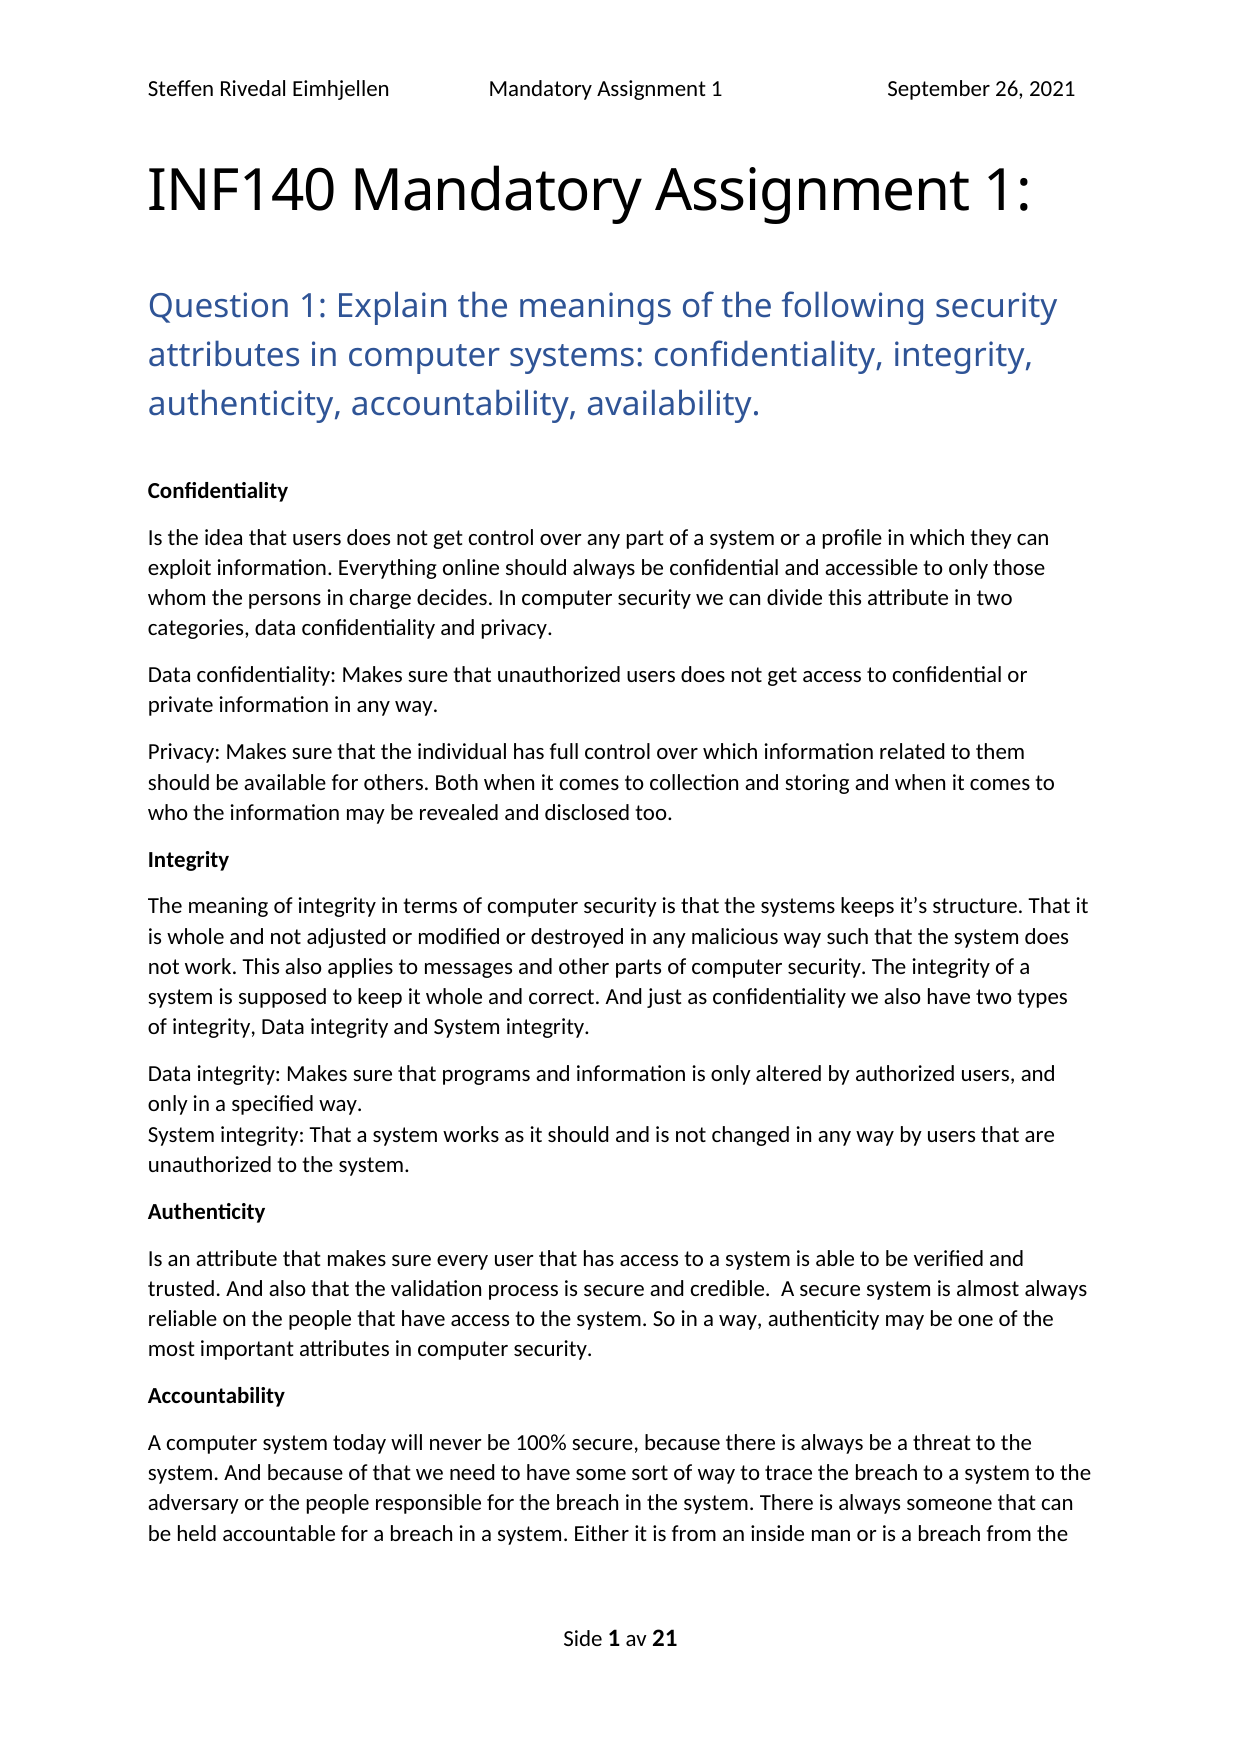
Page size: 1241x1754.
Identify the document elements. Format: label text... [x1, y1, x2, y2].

text Accountability [148, 1381, 1093, 1409]
text Confidentiality [148, 476, 1093, 504]
text Privacy: Makes sure that the individual has full control over which information related to them should be available for others. Both when it comes to collection and storing and when it comes to who the information may be revealed and disclosed too. [148, 737, 1093, 826]
text Authenticity [148, 1197, 1093, 1225]
text Is the idea that users does not get control over any part of a system or a profile in which they can exploit information. Everything online should always be confidential and accessible to only those whom the persons in charge decides. In computer security we can divide this attribute in two categories, data confidentiality and privacy. [148, 523, 1093, 642]
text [148, 1428, 1093, 1547]
text Integrity [148, 845, 1093, 873]
text The meaning of integrity in terms of computer security is that the systems keeps it’s structure. That it is whole and not adjusted or modified or destroyed in any malicious way such that the system does not work. This also applies to messages and other parts of computer security. The integrity of a system is supposed to keep it whole and correct. And just as confidentiality we also have two types of integrity, Data integrity and System integrity. [148, 892, 1093, 1041]
text Data integrity: Makes sure that programs and information is only altered by authorized users, and only in a specified way. System integrity: That a system works as it should and is not changed in any way by users that are unauthorized to the system. [148, 1059, 1093, 1178]
title INF140 Mandatory Assignment 1: [148, 148, 1093, 227]
text Data confidentiality: Makes sure that unauthorized users does not get access to confidential or private information in any way. [148, 660, 1093, 719]
text Is an attribute that makes sure every user that has access to a system is able to be verified and trusted. And also that the validation process is secure and credible. A secure system is almost always reliable on the people that have access to the system. So in a way, authenticity may be one of the most important attributes in computer security. [148, 1244, 1093, 1362]
subtitle Question 1: Explain the meanings of the following security attributes in computer systems: confidentiality, integrity, authenticity, accountability, availability. [148, 282, 1093, 426]
